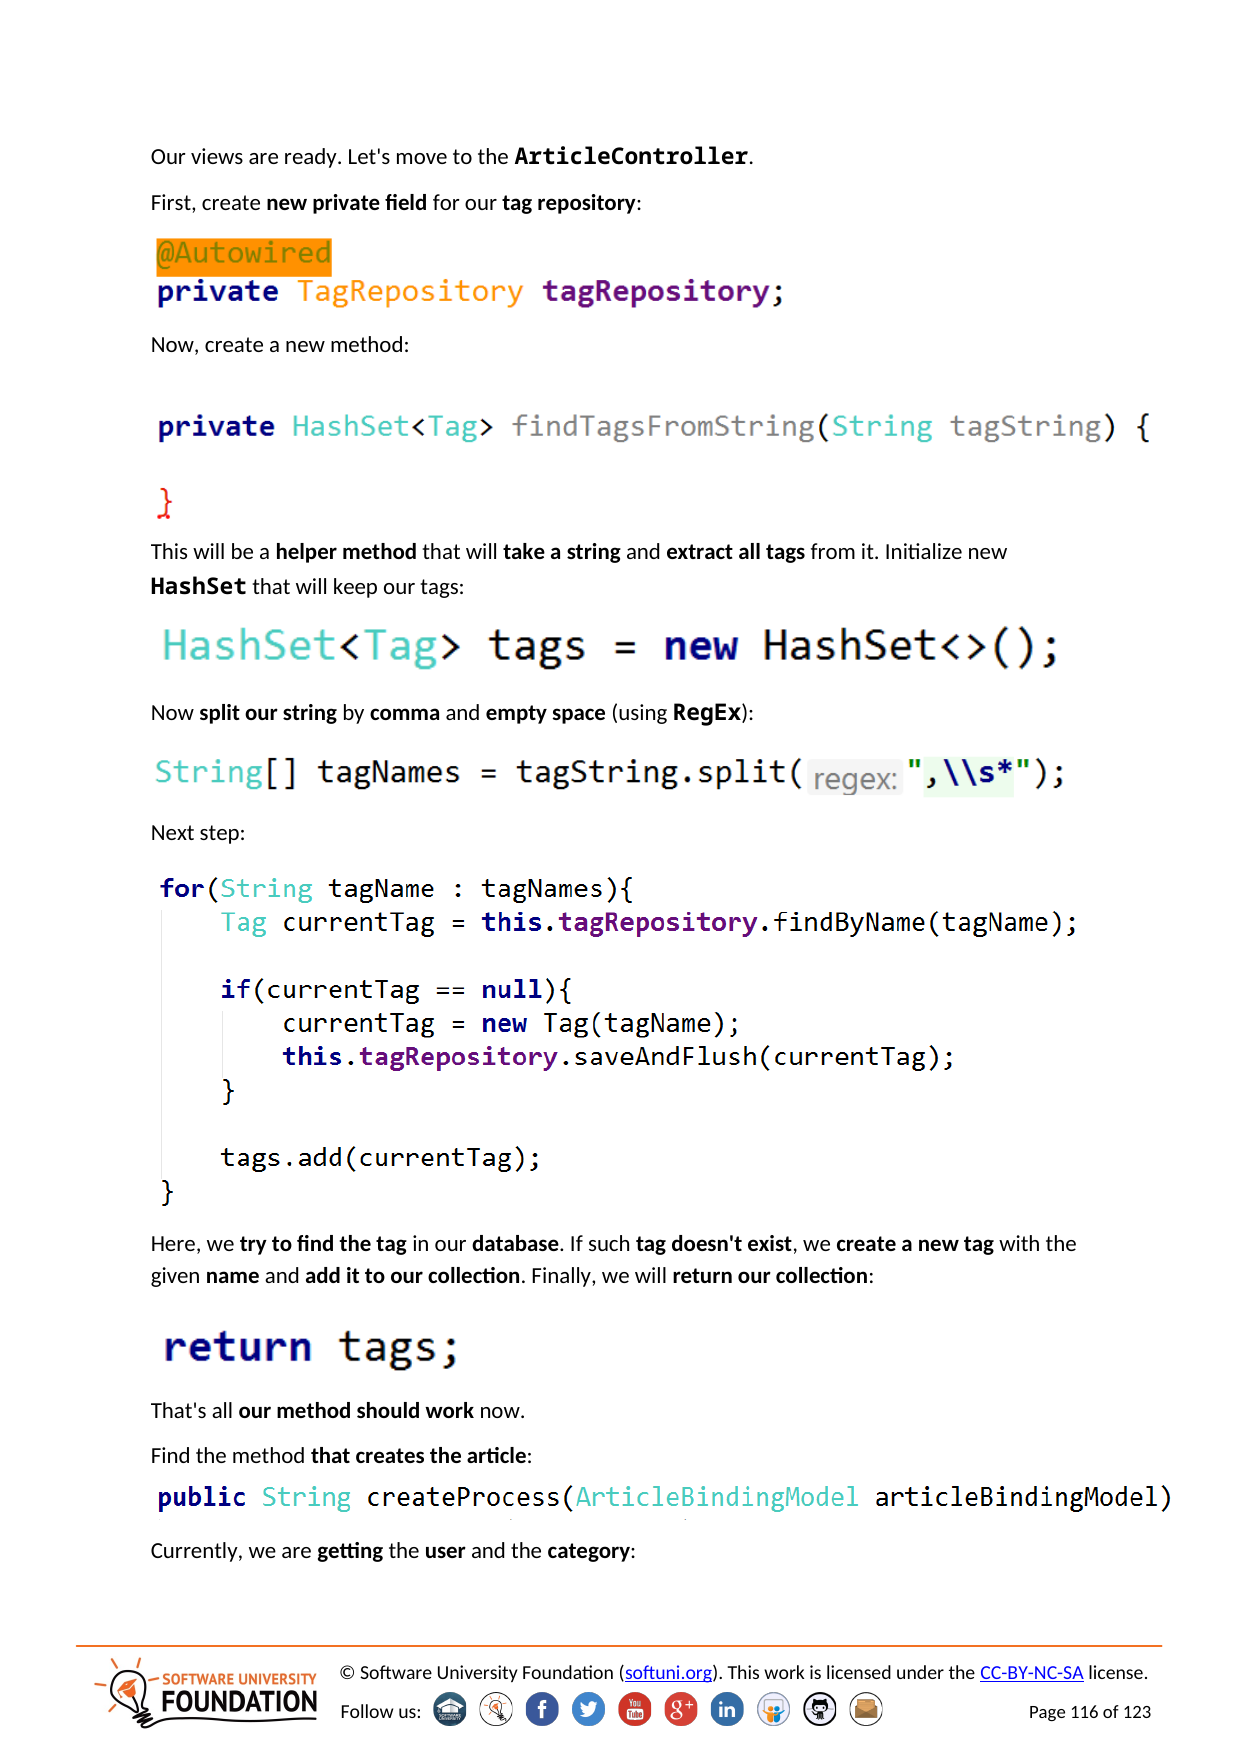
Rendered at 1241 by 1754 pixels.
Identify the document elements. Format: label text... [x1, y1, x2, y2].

picture [479, 1692, 513, 1726]
text Now split our string by comma and empty space (using RegEx): [151, 696, 1095, 727]
text First, create new private field for our tag repository: [151, 188, 1095, 217]
text Currently, we are getting the user and the category: [151, 1536, 1095, 1564]
text Our views are ready. Let's move to the ArticleController. [151, 140, 1095, 171]
picture [150, 863, 1084, 1213]
text This will be a helper method that will take a string and extract all tags from it. Initialize new HashSet that will keep our tags: [151, 537, 1095, 601]
text Next step: [151, 818, 1095, 846]
text Find the method that creates the article: [151, 1441, 1095, 1469]
picture [150, 406, 1172, 521]
picture [849, 1692, 883, 1726]
text Here, we try to find the tag in our database. If such tag doesn't exist, we create a new tag with the given name and add it to our collection. Finally, we will return our collection: [151, 1229, 1095, 1289]
picture [150, 1485, 1175, 1520]
picture [150, 1306, 492, 1380]
picture [664, 1692, 698, 1726]
picture [710, 1692, 744, 1726]
picture [803, 1692, 837, 1726]
picture [525, 1692, 559, 1726]
picture [572, 1692, 605, 1726]
picture [618, 1692, 652, 1726]
text That's all our method should work now. [151, 1396, 1095, 1424]
picture [150, 618, 1081, 679]
picture [150, 233, 795, 313]
picture [93, 1656, 317, 1729]
picture [757, 1692, 790, 1726]
picture [150, 744, 1084, 802]
text Now, create a new method: [151, 330, 1095, 358]
picture [433, 1692, 467, 1726]
